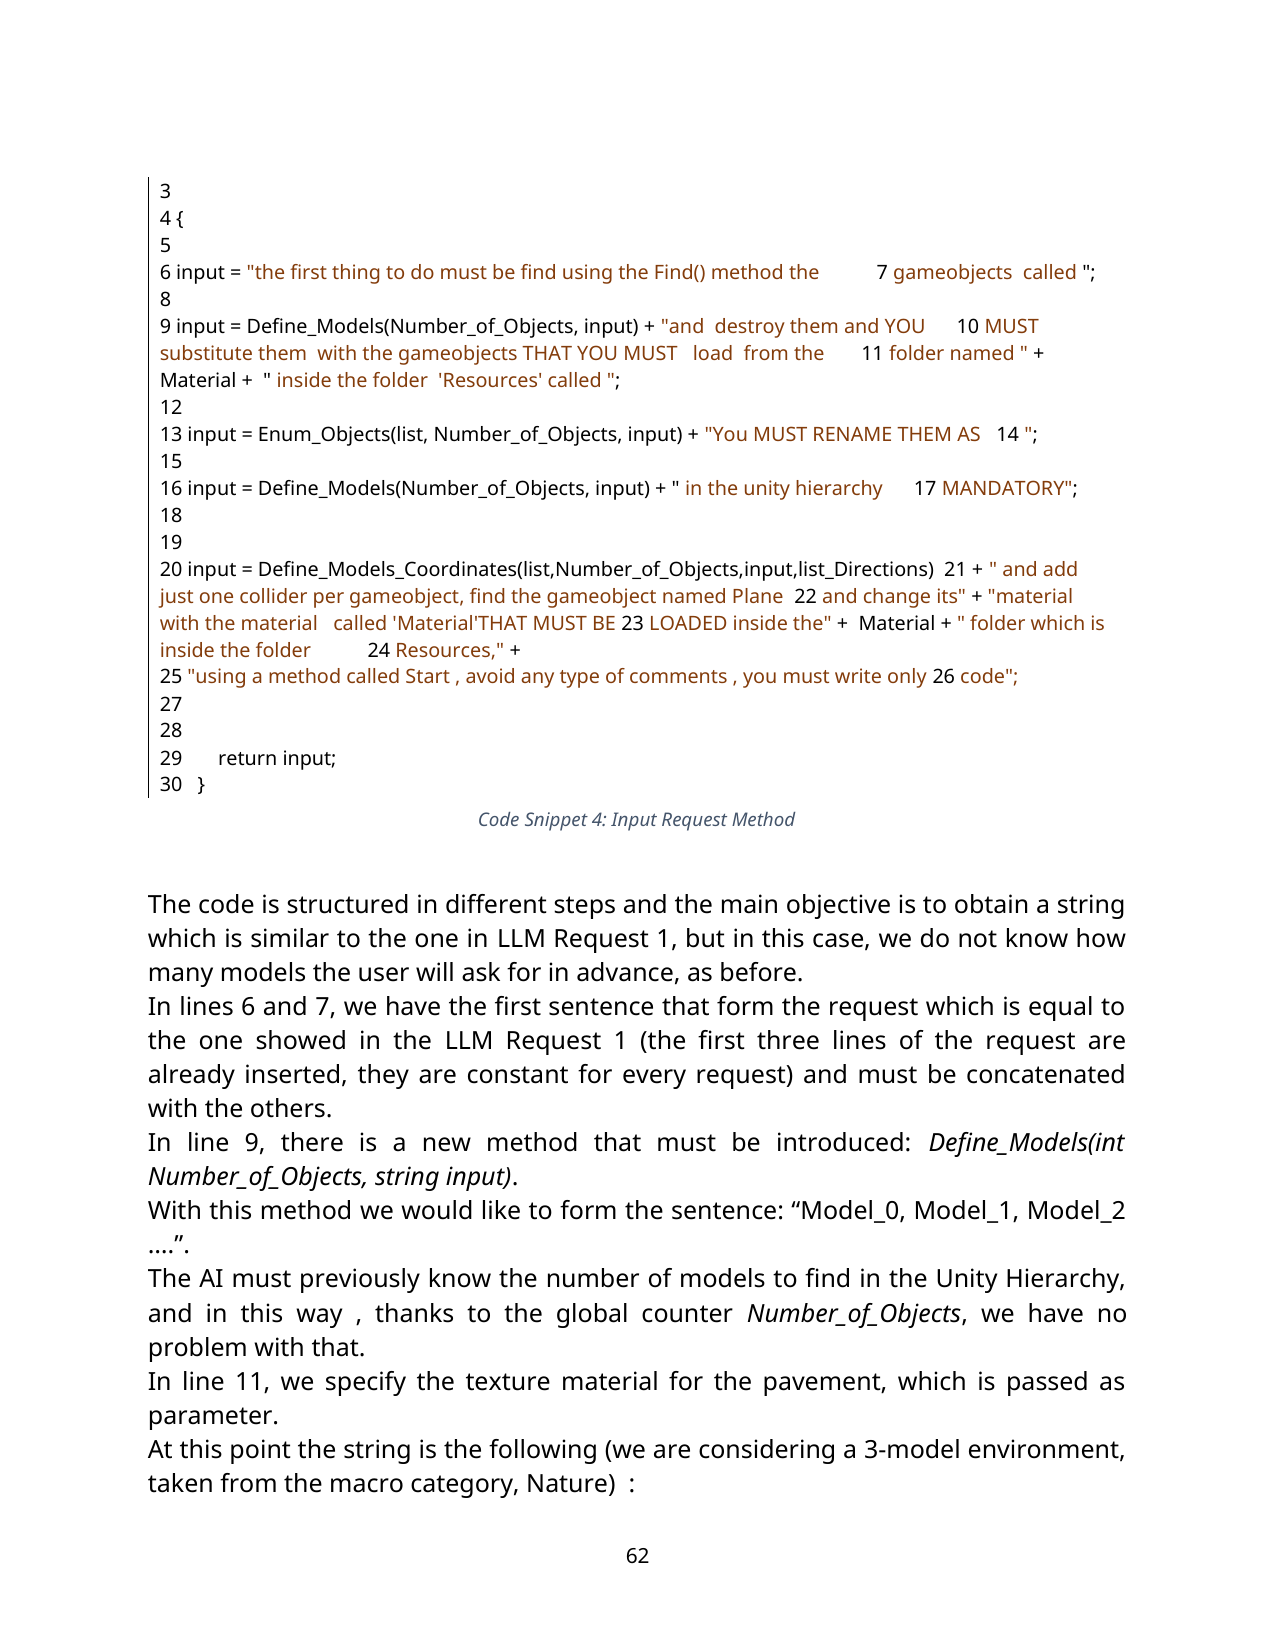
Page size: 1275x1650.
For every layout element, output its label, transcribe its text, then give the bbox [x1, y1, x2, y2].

text At this point the string is the following (we are considering a 3-model environment, taken from the macro category, Nature) : [148, 1431, 1127, 1499]
text The AI must previously know the number of models to find in the Unity Hierarchy, and in this way , thanks to the global counter Number_of_Objects, we have no problem with that. [148, 1261, 1127, 1363]
text With this method we would like to form the sentence: “Model_0, Model_1, Model_2 ….”. [148, 1193, 1127, 1261]
text The code is structured in different steps and the main objective is to obtain a string which is similar to the one in LLM Request 1, but in this case, we do not know how many models the user will ask for in advance, as before. [148, 886, 1127, 989]
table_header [149, 177, 1127, 798]
text In line 9, there is a new method that must be introduced: Define_Models(int Number_of_Objects, string input). [148, 1125, 1127, 1193]
text In lines 6 and 7, we have the first sentence that form the request which is equal to the one showed in the LLM Request 1 (the first three lines of the request are already inserted, they are constant for every request) and must be concatenated with the others. [148, 989, 1127, 1125]
text In line 11, we specify the texture material for the pavement, which is passed as parameter. [148, 1363, 1127, 1431]
text Code Snippet 4: Input Request Method [148, 806, 1127, 832]
